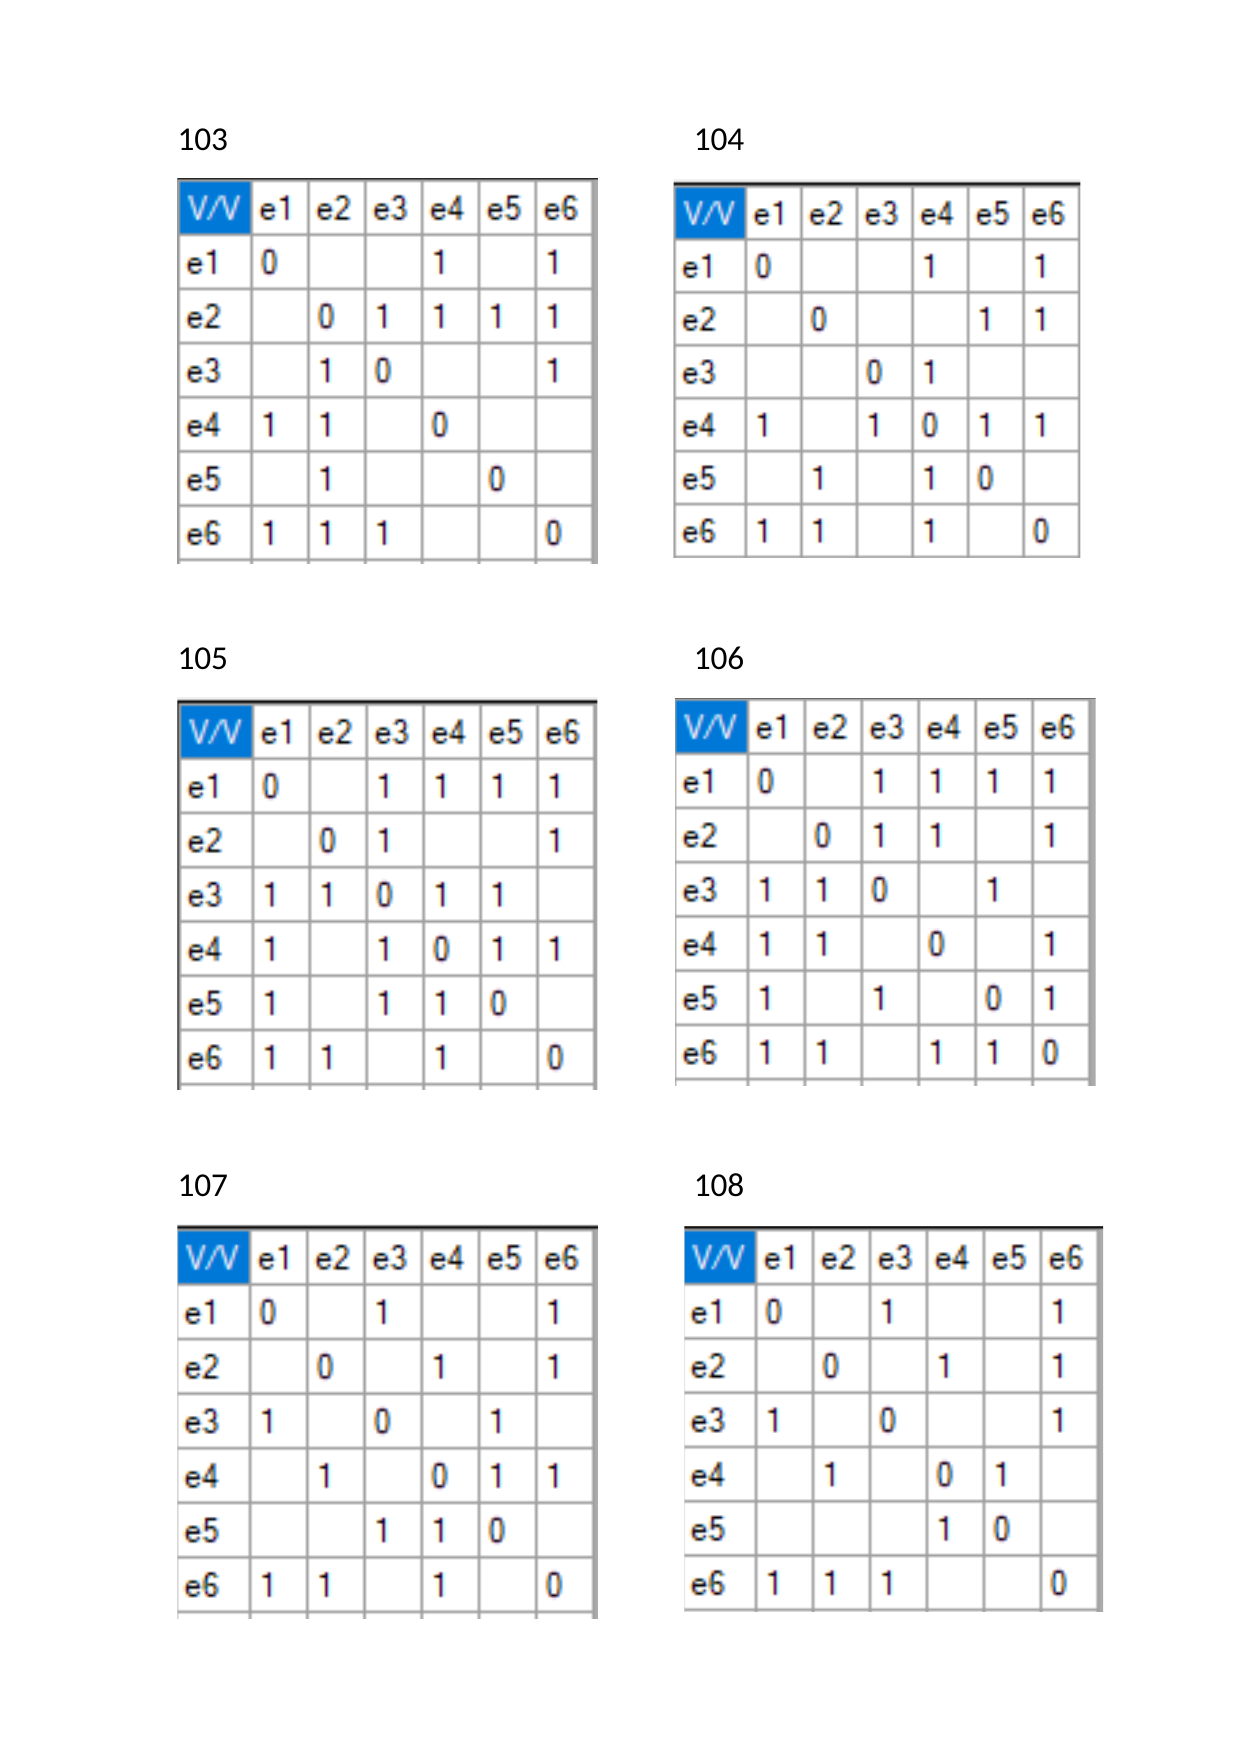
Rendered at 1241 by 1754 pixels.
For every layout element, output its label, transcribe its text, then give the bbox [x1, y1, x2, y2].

picture [673, 179, 1081, 558]
text 107 108 [177, 1164, 1152, 1204]
text 103 104 [177, 118, 1152, 159]
text 105 106 [177, 637, 1152, 678]
picture [177, 697, 598, 1090]
picture [177, 1224, 598, 1619]
picture [675, 698, 1096, 1086]
picture [177, 178, 598, 564]
picture [684, 1226, 1104, 1612]
